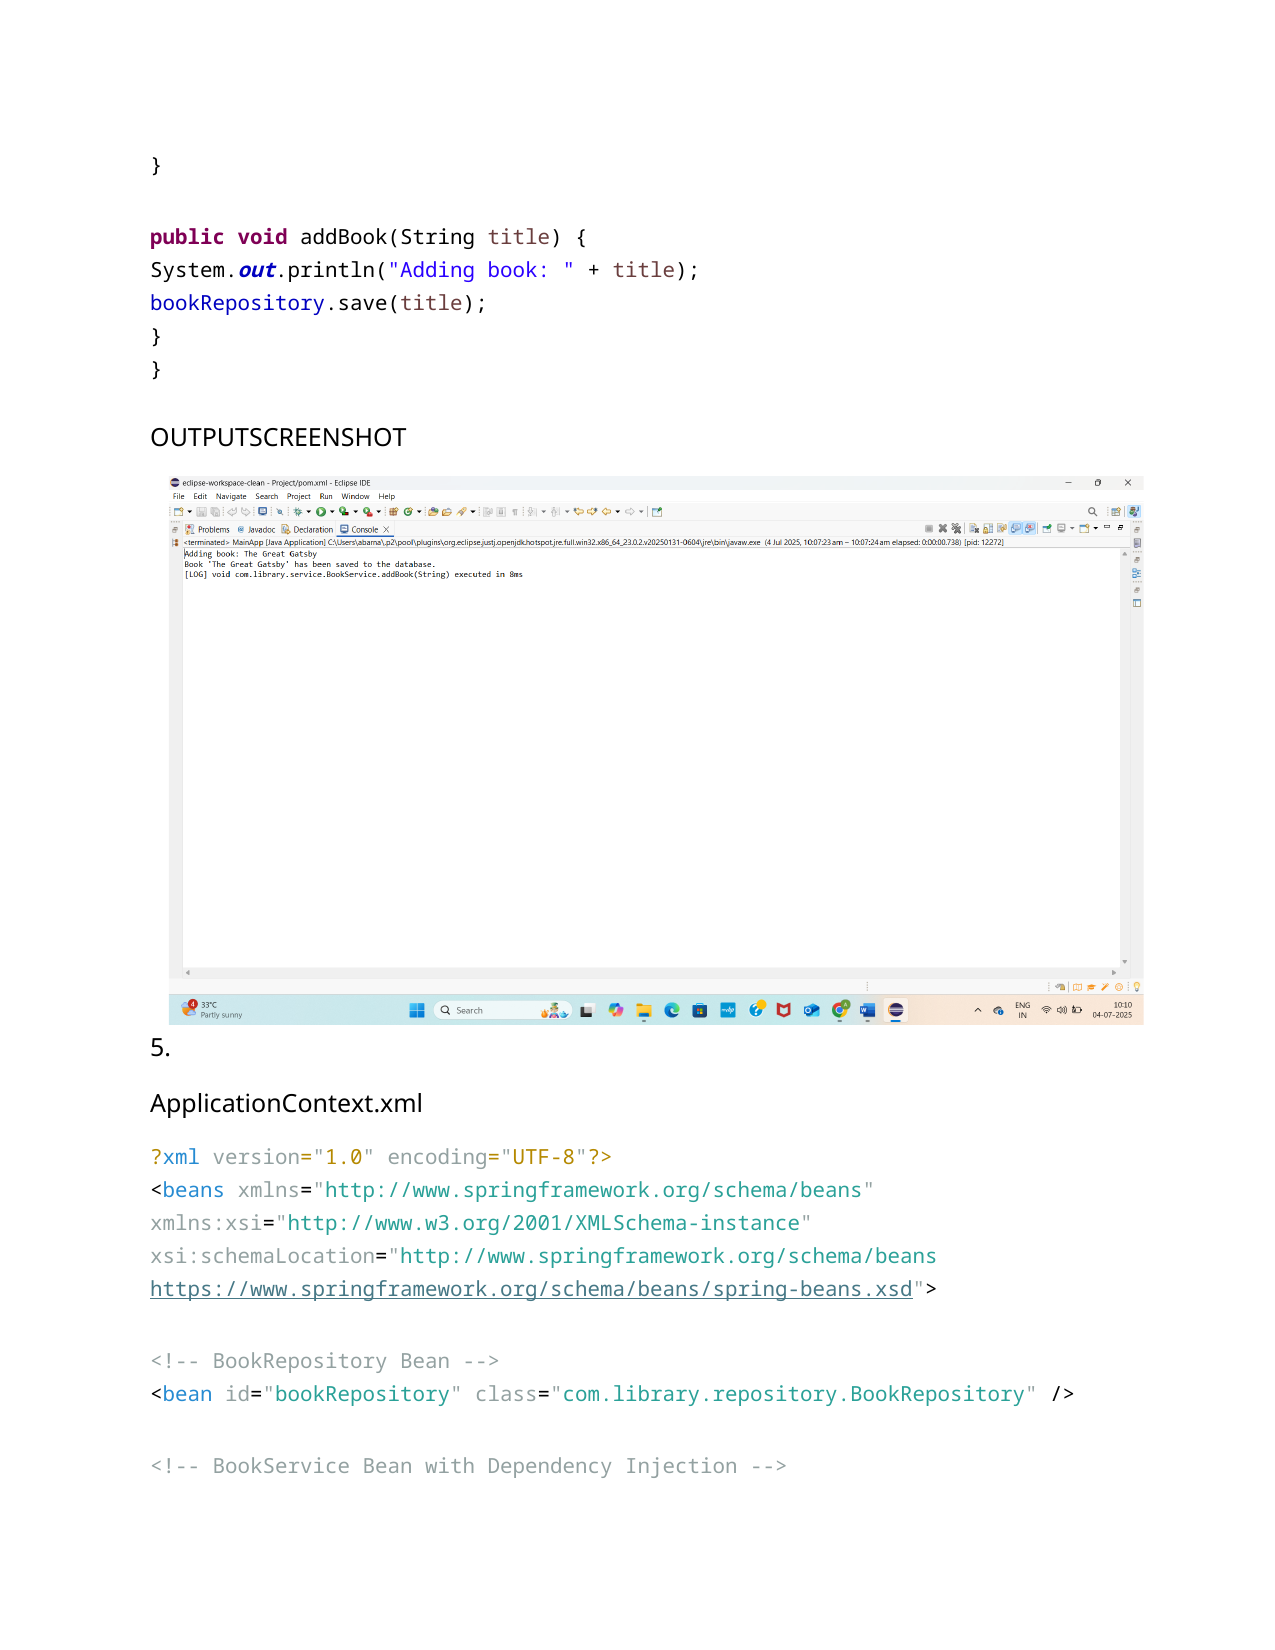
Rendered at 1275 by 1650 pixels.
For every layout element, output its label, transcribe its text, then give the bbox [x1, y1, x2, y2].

text xmlns:xsi="http://www.w3.org/2001/XMLSchema-instance" [150, 1208, 1125, 1236]
text ?xml version="1.0" encoding="UTF-8"?> [150, 1142, 1125, 1171]
text System.out.println("Adding book: " + title); [150, 255, 1125, 284]
text ApplicationContext.xml [150, 1086, 1125, 1120]
text bookRepository.save(title); [150, 288, 1125, 317]
text } [150, 354, 1125, 382]
text public void addBook(String title) { [150, 222, 1125, 251]
text https://www.springframework.org/schema/beans/spring-beans.xsd"> [150, 1274, 1125, 1302]
text } [150, 321, 1125, 349]
text xsi:schemaLocation="http://www.springframework.org/schema/beans [150, 1241, 1125, 1269]
text <!-- BookService Bean with Dependency Injection --> [150, 1452, 1125, 1480]
text <bean id="bookRepository" class="com.library.repository.BookRepository" /> [150, 1379, 1125, 1408]
text 5. [150, 476, 1125, 1064]
text <beans xmlns="http://www.springframework.org/schema/beans" [150, 1175, 1125, 1203]
text <!-- BookRepository Bean --> [150, 1346, 1125, 1375]
text OUTPUTSCREENSHOT [150, 420, 1125, 454]
text } [150, 150, 1125, 178]
